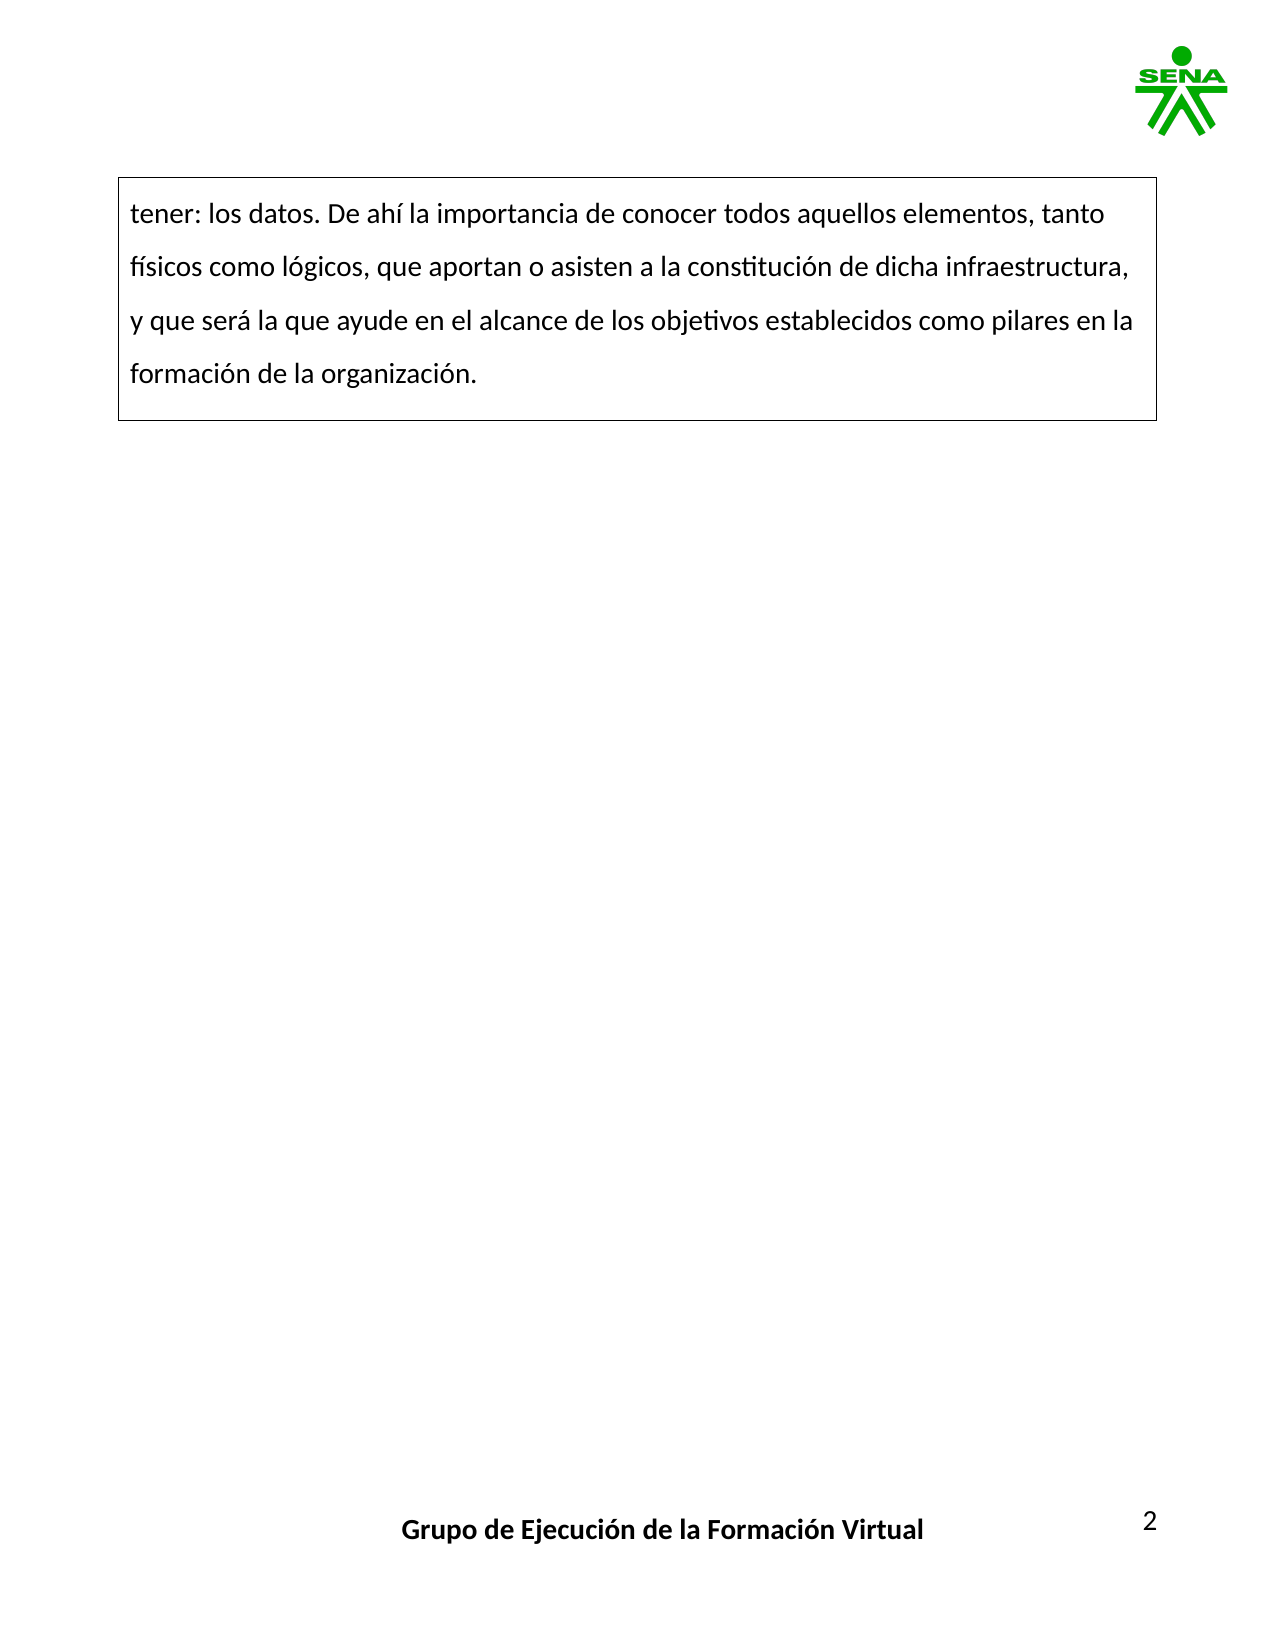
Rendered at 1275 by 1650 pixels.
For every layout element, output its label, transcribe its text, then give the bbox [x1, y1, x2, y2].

picture [1135, 46, 1228, 136]
